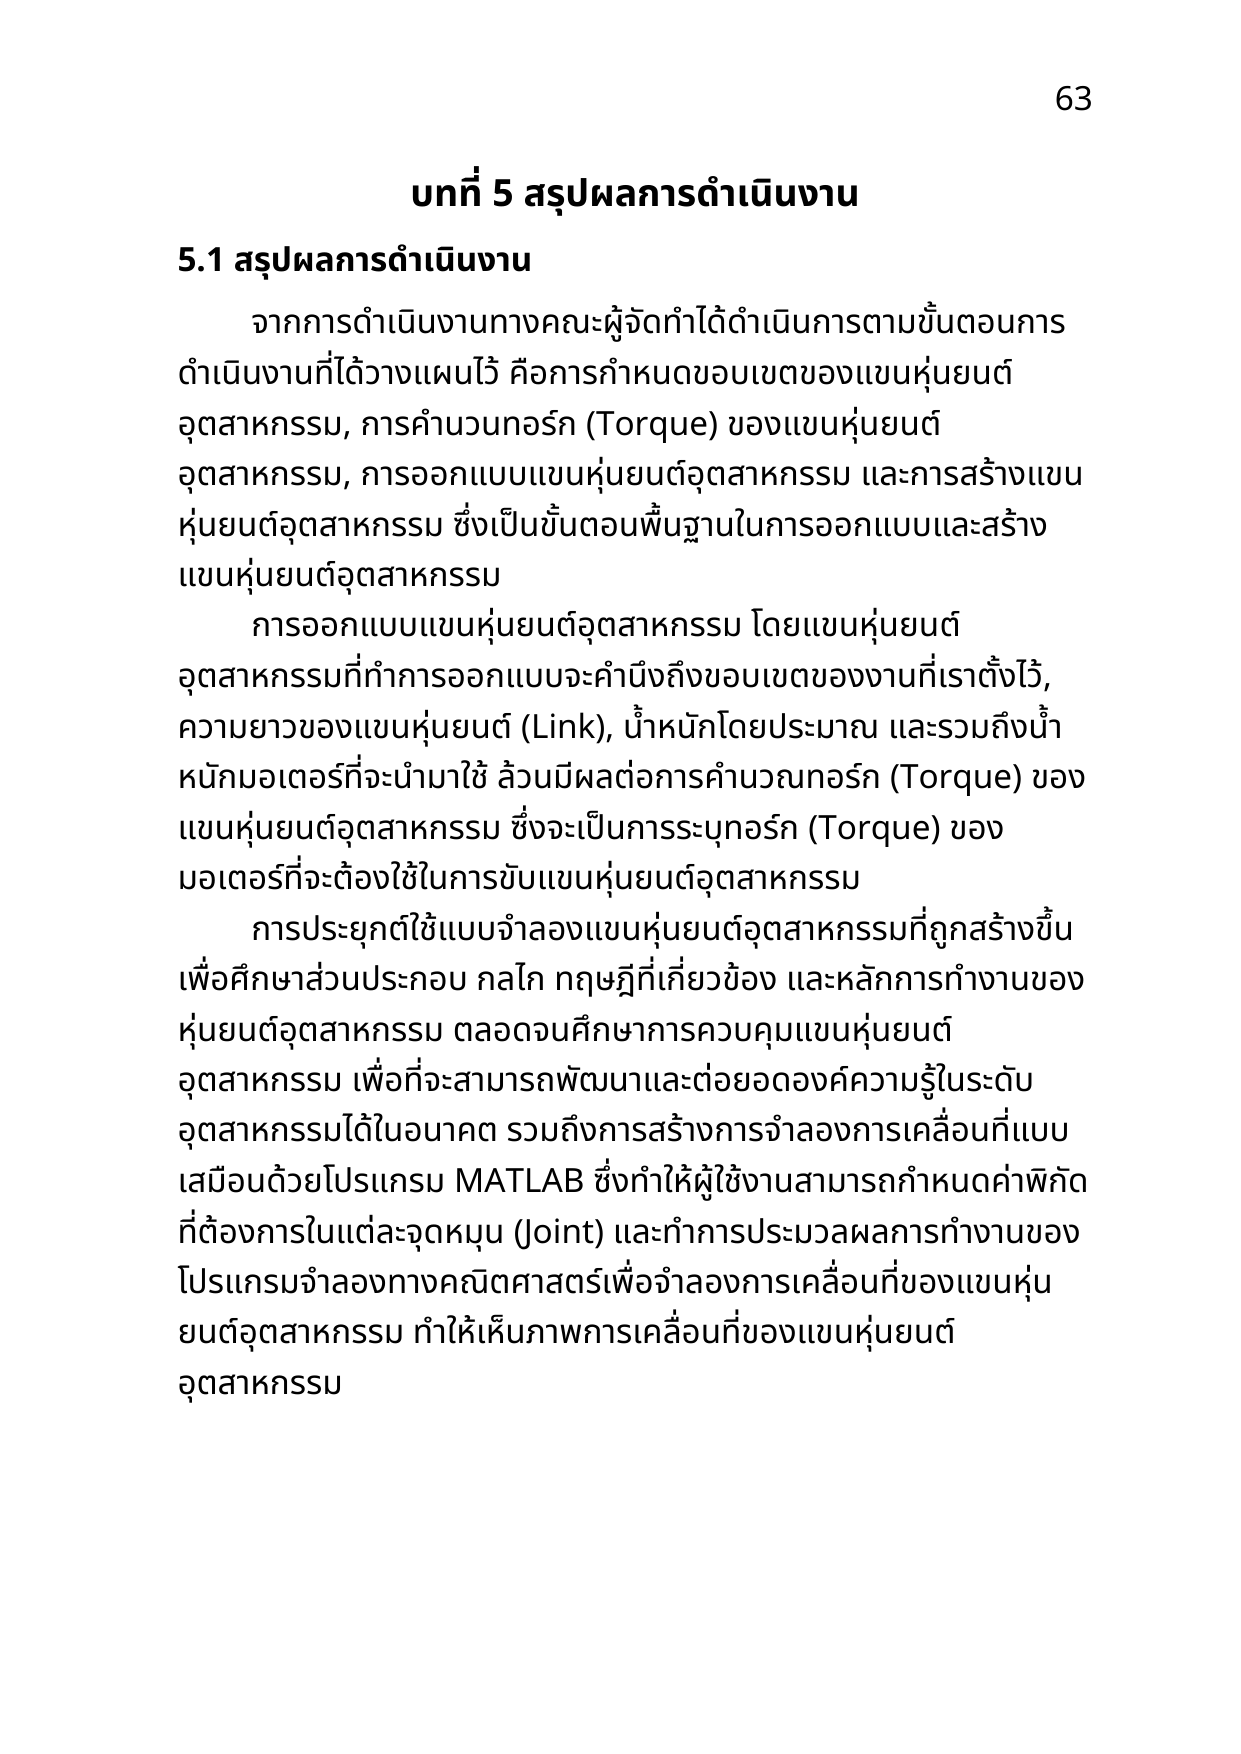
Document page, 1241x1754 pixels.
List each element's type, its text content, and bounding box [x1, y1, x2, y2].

text จากการดำเนินงานทางคณะผู้จัดทำได้ดำเนินการตามขั้นตอนการดำเนินงานที่ได้วางแผนไว้ คือการกำหนดขอบเขตของแขนหุ่นยนต์อุตสาหกรรม, การคำนวนทอร์ก (Torque) ของแขนหุ่นยนต์อุตสาหกรรม, การออกแบบแขนหุ่นยนต์อุตสาหกรรม และการสร้างแขนหุ่นยนต์อุตสาหกรรม ซึ่งเป็นขั้นตอนพื้นฐานในการออกแบบและสร้างแขนหุ่นยนต์อุตสาหกรรม [177, 298, 1092, 601]
text การประยุกต์ใช้แบบจําลองแขนหุ่นยนต์อุตสาหกรรมที่ถูกสร้างขึ้นเพื่อศึกษาส่วนประกอบ กลไก ทฤษฎีที่เกี่ยวข้อง และหลักการทำงานของหุ่นยนต์อุตสาหกรรม ตลอดจนศึกษาการควบคุมแขนหุ่นยนต์อุตสาหกรรม เพื่อที่จะสามารถพัฒนาและต่อยอดองค์ความรู้ในระดับอุตสาหกรรมได้ในอนาคต รวมถึงการสร้างการจําลองการเคลื่อนที่แบบเสมือนด้วยโปรแกรม MATLAB ซึ่งทำให้ผู้ใช้งานสามารถกําหนดค่าพิกัดที่ต้องการในแต่ละจุดหมุน (Joint) และทำการประมวลผลการทำงานของโปรแกรมจำลองทางคณิตศาสตร์เพื่อจำลองการเคลื่อนที่ของแขนหุ่นยนต์อุตสาหกรรม ทำให้เห็นภาพการเคลื่อนที่ของแขนหุ่นยนต์อุตสาหกรรม [177, 905, 1092, 1409]
subtitle 5.1 สรุปผลการดำเนินงาน [177, 235, 1092, 286]
text การออกแบบแขนหุ่นยนต์อุตสาหกรรม โดยแขนหุ่นยนต์อุตสาหกรรมที่ทำการออกแบบจะคำนึงถึงขอบเขตของงานที่เราตั้งไว้, ความยาวของแขนหุ่นยนต์ (Link), น้ำหนักโดยประมาณ และรวมถึงน้ำหนักมอเตอร์ที่จะนำมาใช้ ล้วนมีผลต่อการคำนวณทอร์ก (Torque) ของแขนหุ่นยนต์อุตสาหกรรม ซึ่งจะเป็นการระบุทอร์ก (Torque) ของมอเตอร์ที่จะต้องใช้ในการขับแขนหุ่นยนต์อุตสาหกรรม [177, 601, 1092, 905]
subtitle สรุปผลการดำเนินงาน [177, 166, 1092, 223]
